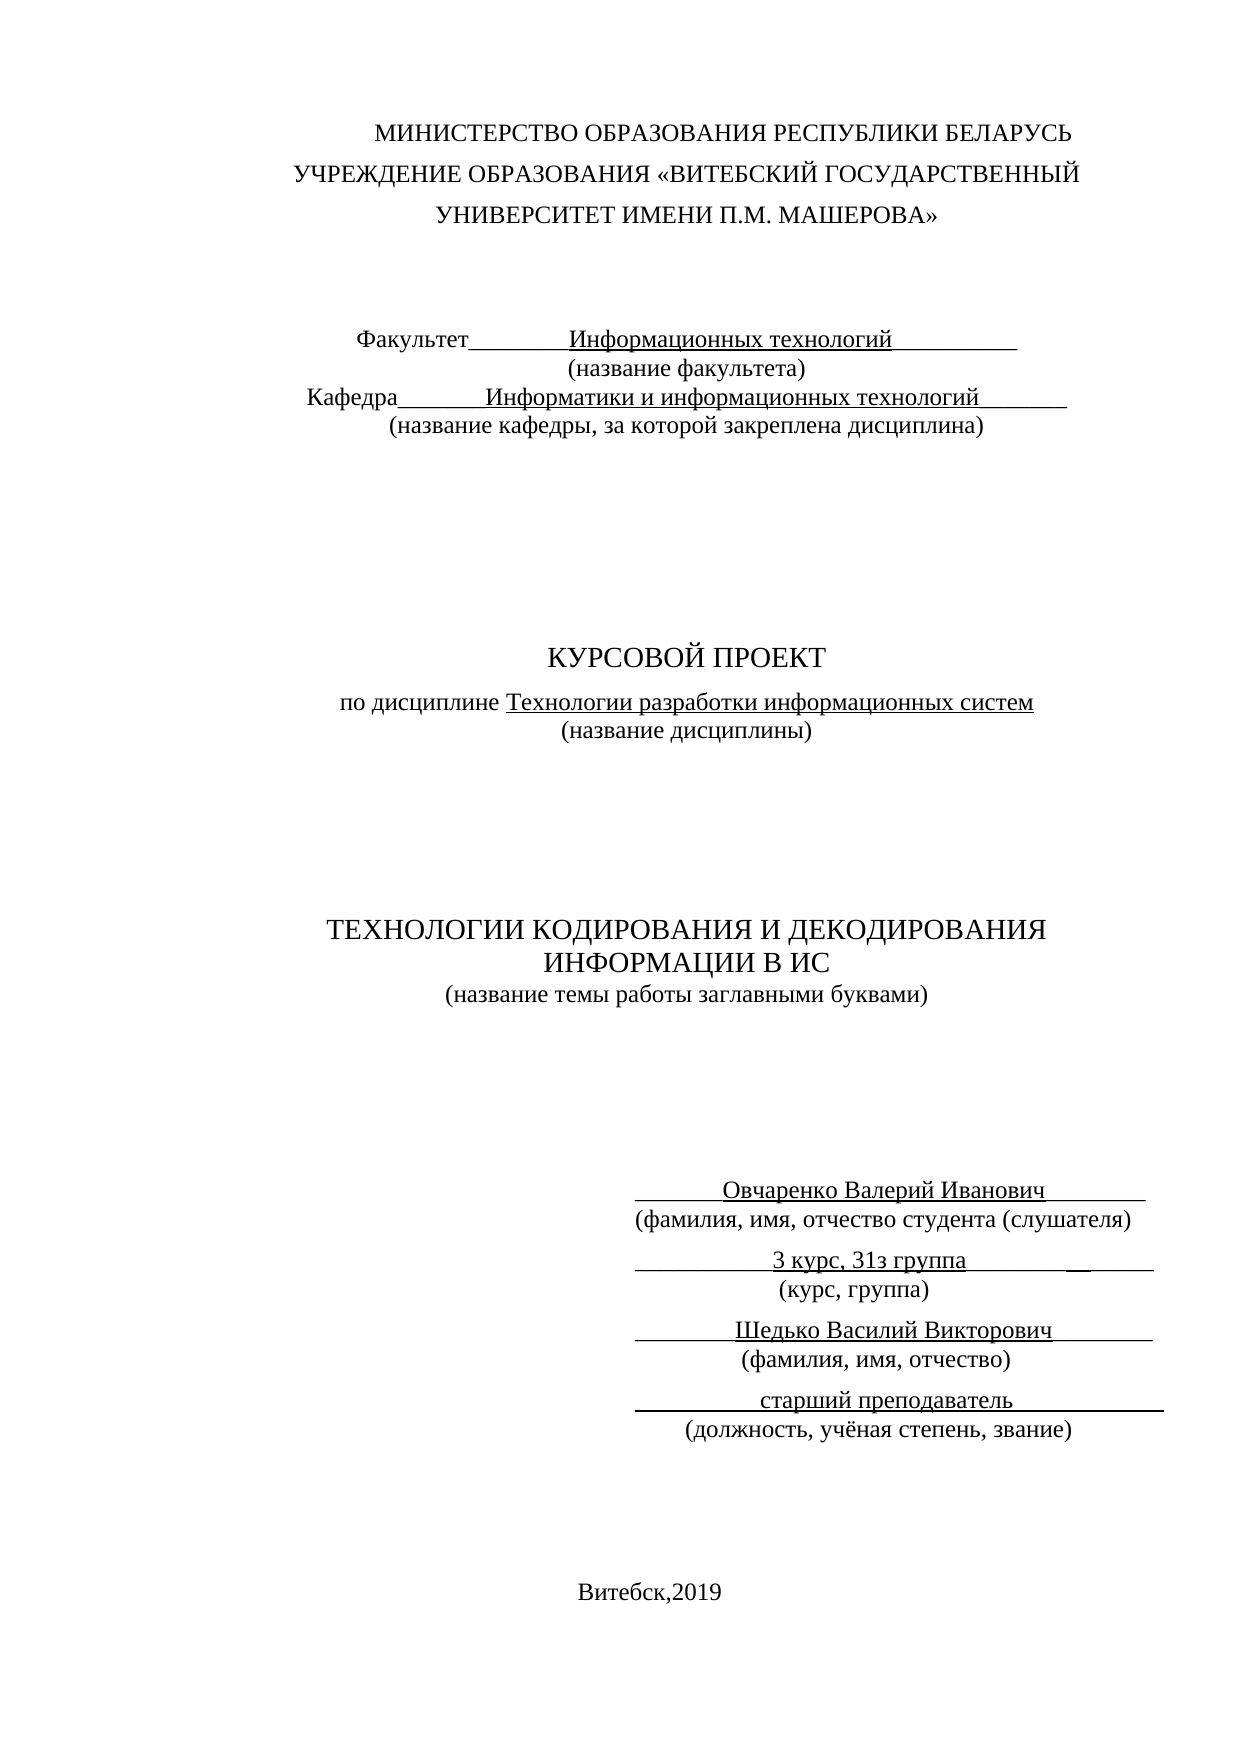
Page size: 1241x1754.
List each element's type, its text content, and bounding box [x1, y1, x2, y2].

text УЧРЕЖДЕНИЕ ОБРАЗОВАНИЯ «ВИТЕБСКИЙ ГОСУДАРСТВЕННЫЙ [118, 159, 1181, 188]
text (фамилия, имя, отчество) [118, 1344, 1181, 1373]
text МИНИСТЕРСТВО ОБРАЗОВАНИЯ РЕСПУБЛИКИ БЕЛАРУСЬ [192, 118, 1181, 147]
text ___________3 курс, 31з группа_______________ [118, 1245, 1181, 1274]
text _______Овчаренко Валерий Иванович________ [118, 1175, 1181, 1204]
text (курс, группа) [118, 1274, 1181, 1303]
text __________старший преподаватель____________ [118, 1385, 1181, 1414]
text (должность, учёная степень, звание) [118, 1414, 1181, 1443]
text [118, 1577, 1181, 1606]
text (название кафедры, за которой закреплена дисциплина) [118, 411, 1181, 439]
text по дисциплине Технологии разработки информационных систем [118, 687, 1181, 715]
text Кафедра_______Информатики и информационных технологий_______ [118, 382, 1181, 411]
text ________Шедько Василий Викторович________ [118, 1315, 1181, 1344]
text УНИВЕРСИТЕТ ИМЕНИ П.М. МАШЕРОВА» [118, 201, 1181, 229]
text (название темы работы заглавными буквами) [118, 979, 1181, 1008]
text Технологии кодирования и декодирования [118, 912, 1181, 945]
text (название дисциплины) [118, 715, 1181, 744]
text Факультет________Информационных технологий__________ [118, 324, 1181, 353]
text информации в ИС [118, 945, 1181, 979]
text (название факультета) [118, 353, 1181, 382]
text (фамилия, имя, отчество студента (слушателя) [118, 1204, 1181, 1233]
text КУРСОВОЙ ПРОЕКТ [118, 641, 1181, 674]
